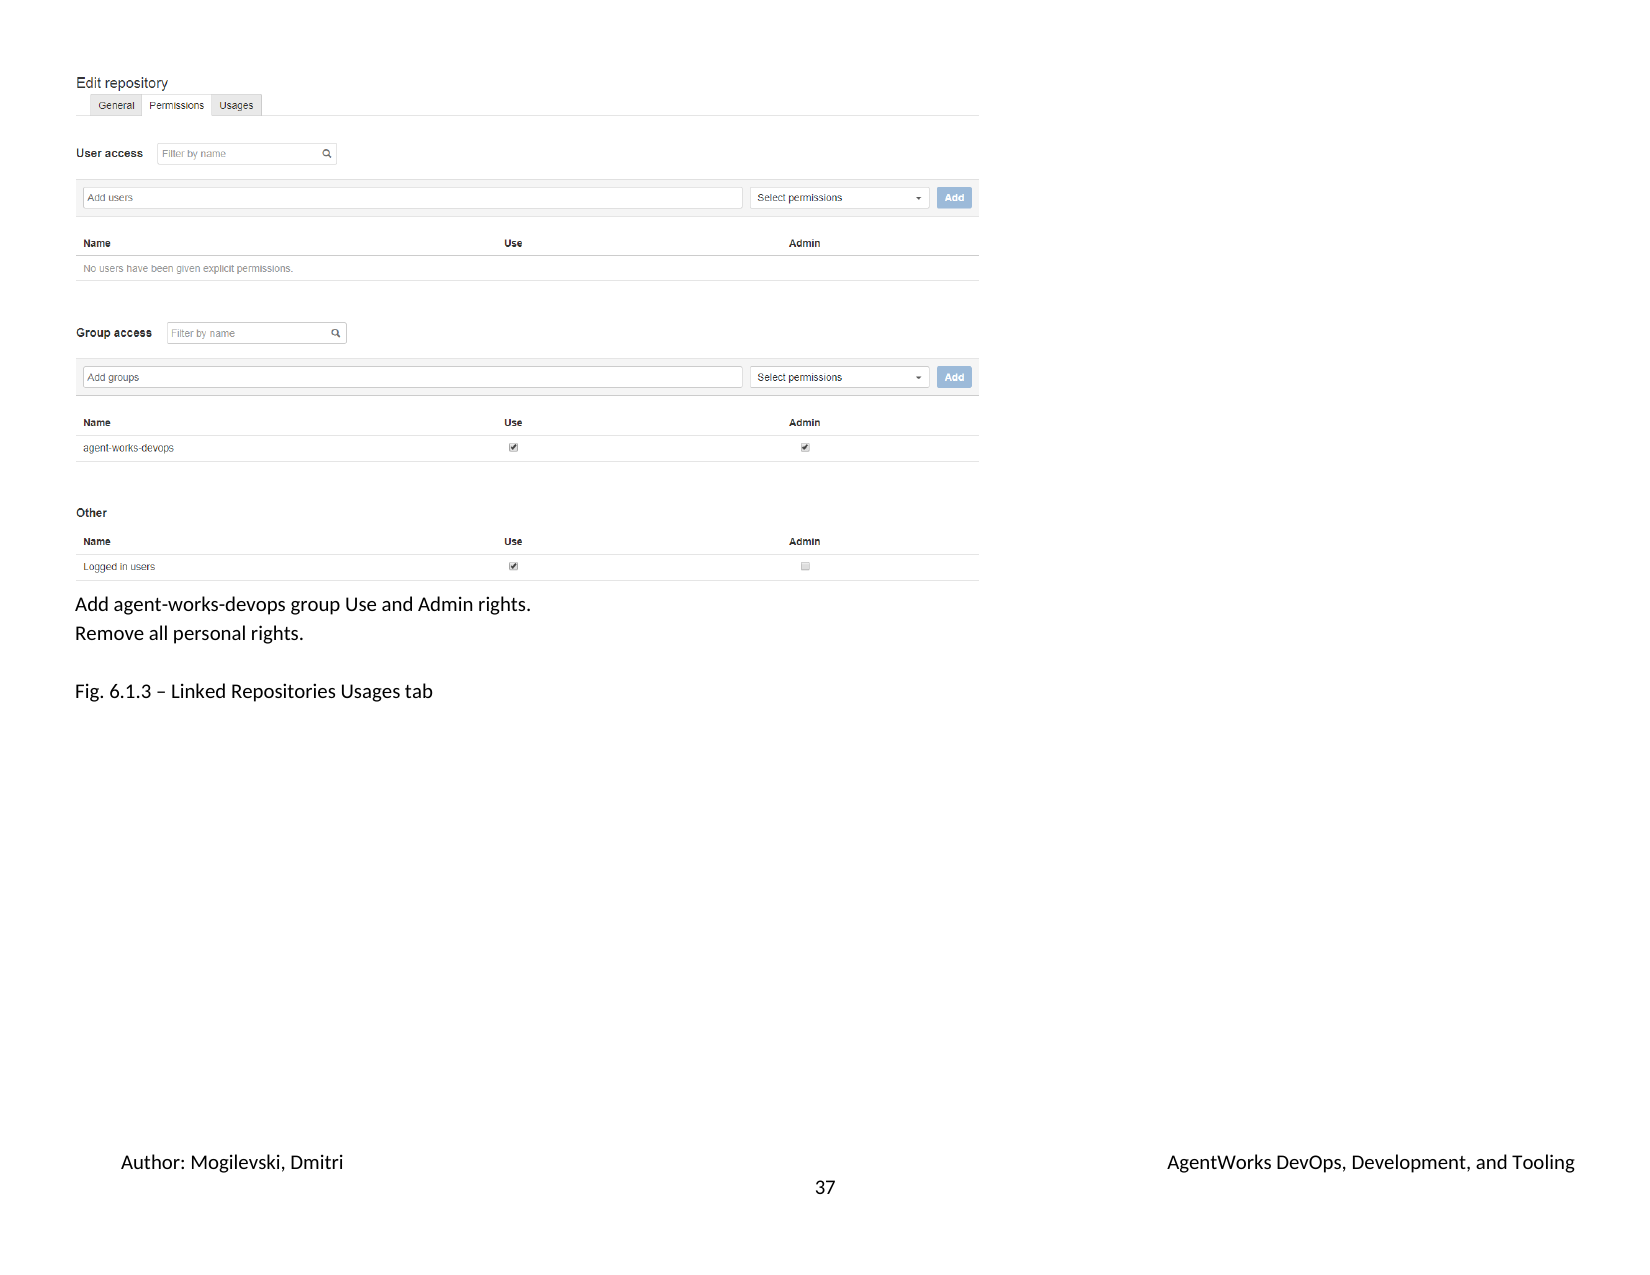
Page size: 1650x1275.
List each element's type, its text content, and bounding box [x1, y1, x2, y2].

text Remove all personal rights. [75, 620, 1575, 646]
text Fig. 6.1.3 – Linked Repositories Usages tab [75, 679, 1575, 704]
picture [75, 75, 980, 588]
text Add agent-works-devops group Use and Admin rights. [75, 591, 1575, 617]
